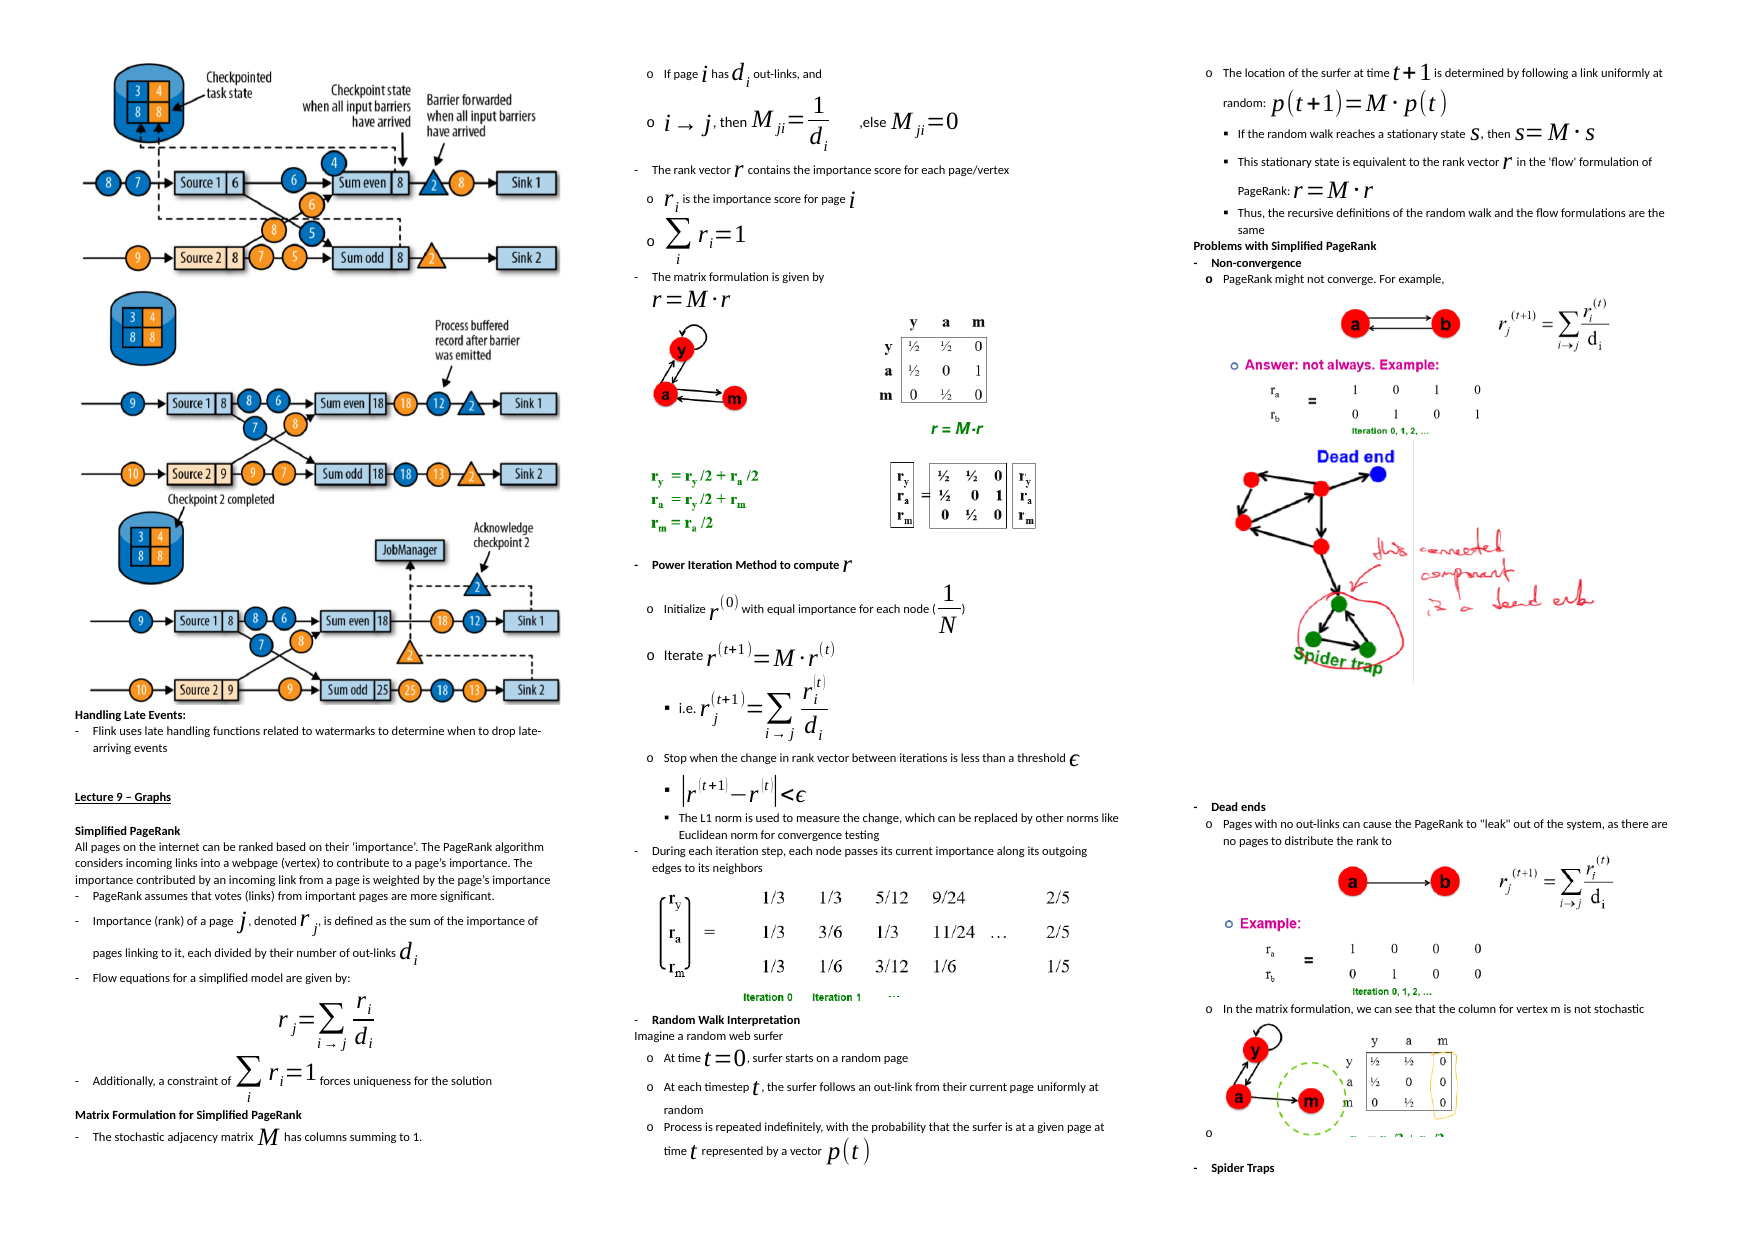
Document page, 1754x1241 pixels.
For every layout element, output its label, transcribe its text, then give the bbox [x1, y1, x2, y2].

list Initialize with equal importance for each node () [646, 580, 1119, 639]
list The location of the surfer at time is determined by following a link uniformly at random: [1205, 59, 1679, 118]
list Non-convergence [1193, 255, 1679, 270]
list During each iteration step, each node passes its current importance along its outgoing edges to its neighbors [634, 844, 1119, 875]
list i.e. [664, 673, 1119, 743]
list Stop when the change in rank vector between iterations is less than a threshold [646, 745, 1119, 772]
list The matrix formulation is given by [634, 269, 1119, 284]
picture [1222, 288, 1612, 439]
text Problems with Simplified PageRank [1193, 238, 1679, 254]
picture [634, 315, 1040, 533]
list , then ,else [646, 92, 1119, 154]
text All pages on the internet can be ranked based on their ‘importance’. The PageRank algorithm considers incoming links into a webpage (vertex) to contribute to a page’s importance. The importance contributed by an incoming link from a page is weighted by the page’s importance [75, 839, 560, 887]
list Thus, the recursive definitions of the random walk and the flow formulations are the same [1223, 205, 1679, 237]
list Iterate [646, 640, 1119, 672]
list Additionally, a constraint of forces uniqueness for the solution [75, 1055, 560, 1106]
list The rank vector contains the importance score for each page/vertex [634, 156, 1119, 183]
picture [75, 493, 561, 705]
picture [1222, 850, 1617, 999]
list At time , surfer starts on a random page [646, 1045, 1119, 1072]
list The stochastic adjacency matrix has columns summing to 1. [75, 1123, 560, 1151]
list Random Walk Interpretation [634, 1012, 1119, 1027]
text Simplified PageRank [75, 823, 560, 838]
picture [651, 876, 1074, 1010]
list is the importance score for page [646, 184, 1119, 216]
list PageRank might not converge. For example, [1205, 271, 1679, 287]
picture [75, 288, 561, 492]
list Flink uses late handling functions related to watermarks to determine when to drop late-arriving events [75, 724, 560, 755]
text Matrix Formulation for Simplified PageRank [75, 1107, 560, 1122]
list PageRank assumes that votes (links) from important pages are more significant. [75, 889, 560, 904]
picture [1222, 440, 1618, 683]
picture [1222, 1018, 1458, 1137]
list In the matrix formulation, we can see that the column for vertex m is not stochastic [1205, 1001, 1679, 1017]
text Handling Late Events: [75, 707, 560, 722]
list This stationary state is equivalent to the rank vector in the 'flow' formulation of PageRank: [1223, 148, 1679, 204]
list If page has out-links, and [646, 59, 1119, 90]
picture [75, 59, 561, 286]
list Dead ends [1193, 800, 1679, 815]
list Flow equations for a simplified model are given by: [75, 970, 560, 985]
list Power Iteration Method to compute [634, 551, 1119, 579]
text Lecture 9 – Graphs [75, 790, 560, 805]
list The L1 norm is used to measure the change, which can be replaced by other norms like Euclidean norm for convergence testing [664, 811, 1119, 842]
text Imagine a random web surfer [634, 1028, 1119, 1044]
list Spider Traps [1193, 1160, 1679, 1176]
list Process is repeated indefinitely, with the probability that the surfer is at a given page at time represented by a vector [646, 1119, 1119, 1166]
list Importance (rank) of a page , denoted , is defined as the sum of the importance of pages linking to it, each divided by their number of out-links [75, 905, 560, 969]
list If the random walk reaches a stationary state , then [1223, 119, 1679, 147]
list At each timestep , the surfer follows an out-link from their current page uniformly at random [646, 1074, 1119, 1118]
